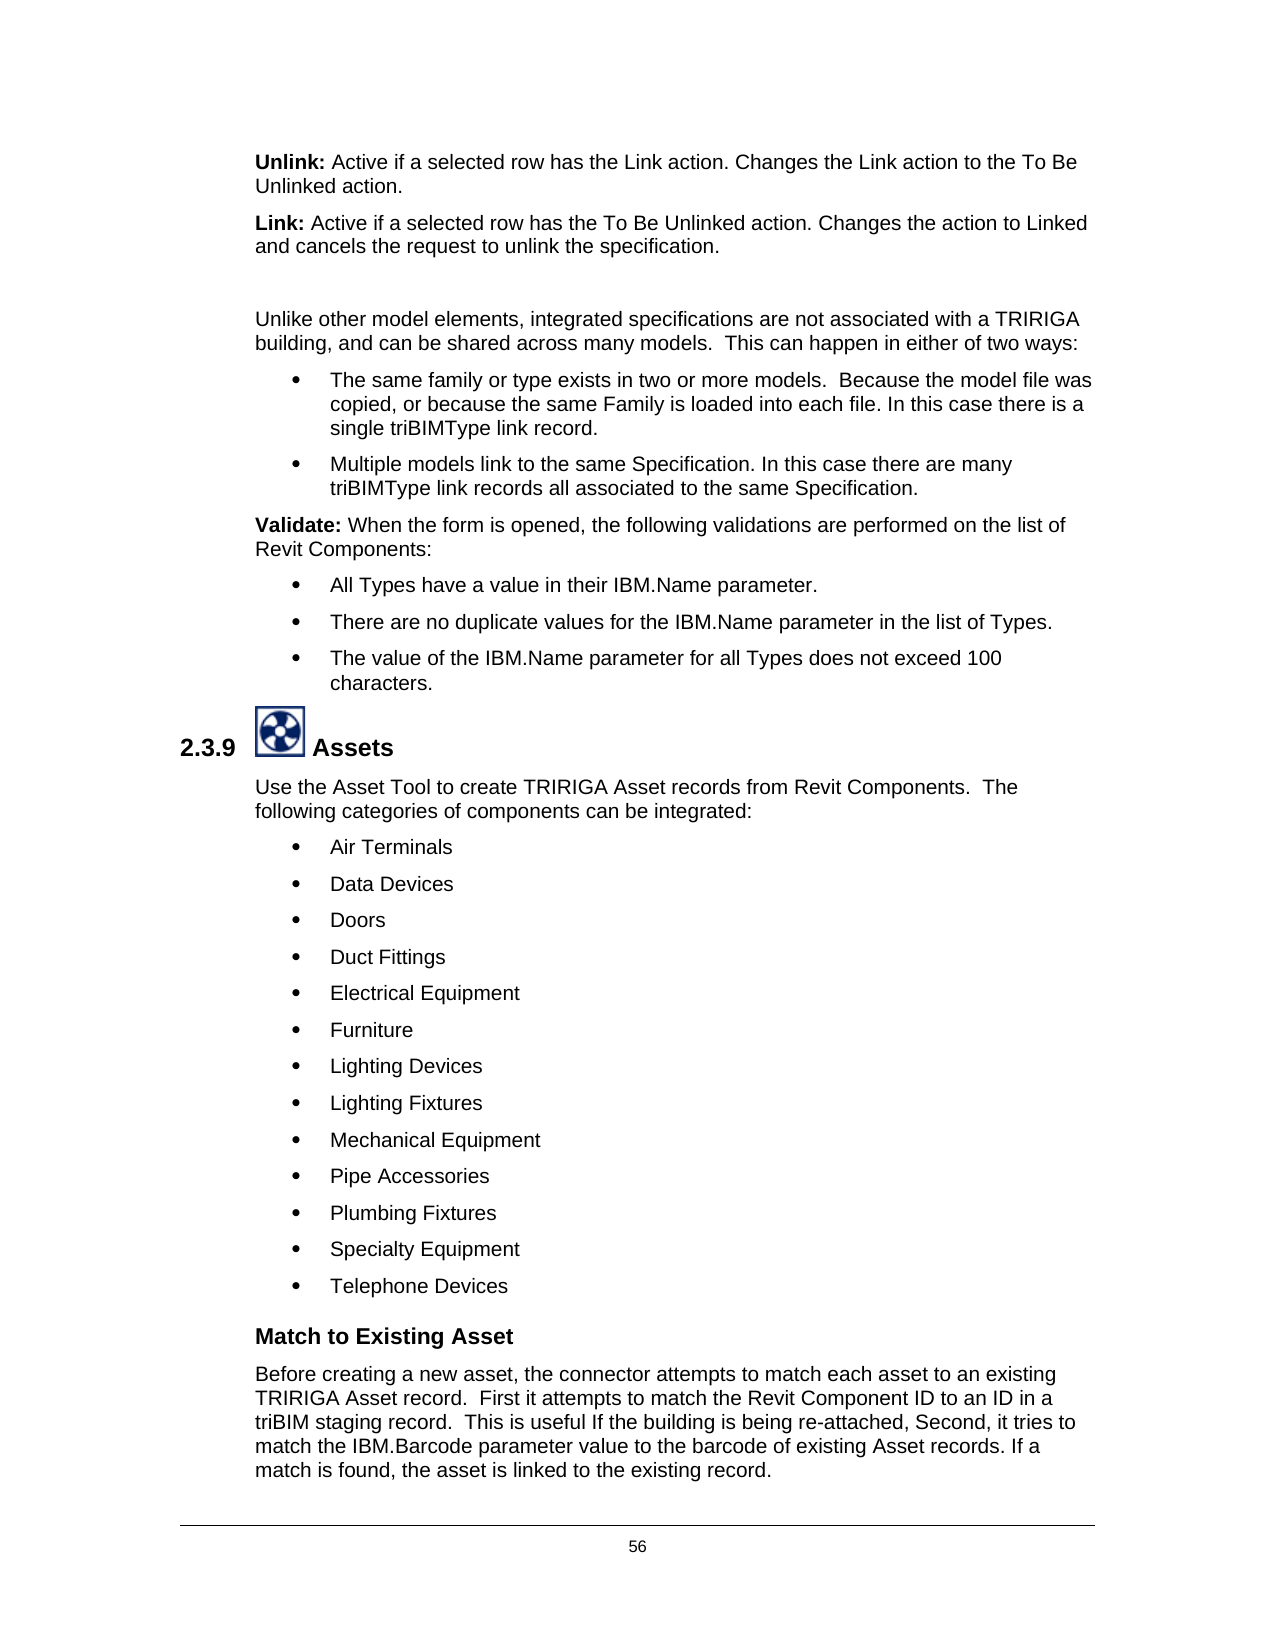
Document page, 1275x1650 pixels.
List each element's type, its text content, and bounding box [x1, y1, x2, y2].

subtitle Assets [180, 707, 1095, 762]
list Specialty Equipment [292, 1237, 1095, 1261]
list Doors [292, 908, 1095, 932]
list Plumbing Fixtures [292, 1201, 1095, 1225]
text Use the Asset Tool to create TRIRIGA Asset records from Revit Components. The following categories of components can be integrated: [255, 774, 1095, 822]
subtitle Match to Existing Asset [255, 1323, 1095, 1349]
list Air Terminals [292, 835, 1095, 859]
picture [255, 706, 306, 757]
text Unlink: Active if a selected row has the Link action. Changes the Link action to the To Be Unlinked action. [255, 150, 1095, 198]
list Furniture [292, 1018, 1095, 1042]
list Lighting Fixtures [292, 1091, 1095, 1115]
list The value of the IBM.Name parameter for all Types does not exceed 100 characters. [292, 646, 1095, 694]
list Lighting Devices [292, 1054, 1095, 1078]
list Electrical Equipment [292, 981, 1095, 1005]
text Link: Active if a selected row has the To Be Unlinked action. Changes the action to Linked and cancels the request to unlink the specification. [255, 210, 1095, 258]
list Telephone Devices [292, 1274, 1095, 1298]
list Duct Fittings [292, 945, 1095, 969]
text Before creating a new asset, the connector attempts to match each asset to an existing TRIRIGA Asset record. First it attempts to match the Revit Component ID to an ID in a triBIM staging record. This is useful If the building is being re-attached, Second, it tries to match the IBM.Barcode parameter value to the barcode of existing Asset records. If a match is found, the asset is linked to the existing record. [255, 1362, 1095, 1481]
list Multiple models link to the same Specification. In this case there are many triBIMType link records all associated to the same Specification. [292, 452, 1095, 500]
text Validate: When the form is opened, the following validations are performed on the list of Revit Components: [255, 513, 1095, 561]
list All Types have a value in their IBM.Name parameter. [292, 573, 1095, 597]
list The same family or type exists in two or more models. Because the model file was copied, or because the same Family is loaded into each file. In this case there is a single triBIMType link record. [292, 368, 1095, 440]
list Data Devices [292, 872, 1095, 896]
list Mechanical Equipment [292, 1127, 1095, 1152]
list There are no duplicate values for the IBM.Name parameter in the list of Types. [292, 610, 1095, 634]
list Pipe Accessories [292, 1164, 1095, 1188]
text Unlike other model elements, integrated specifications are not associated with a TRIRIGA building, and can be shared across many models. This can happen in either of two ways: [255, 307, 1095, 355]
